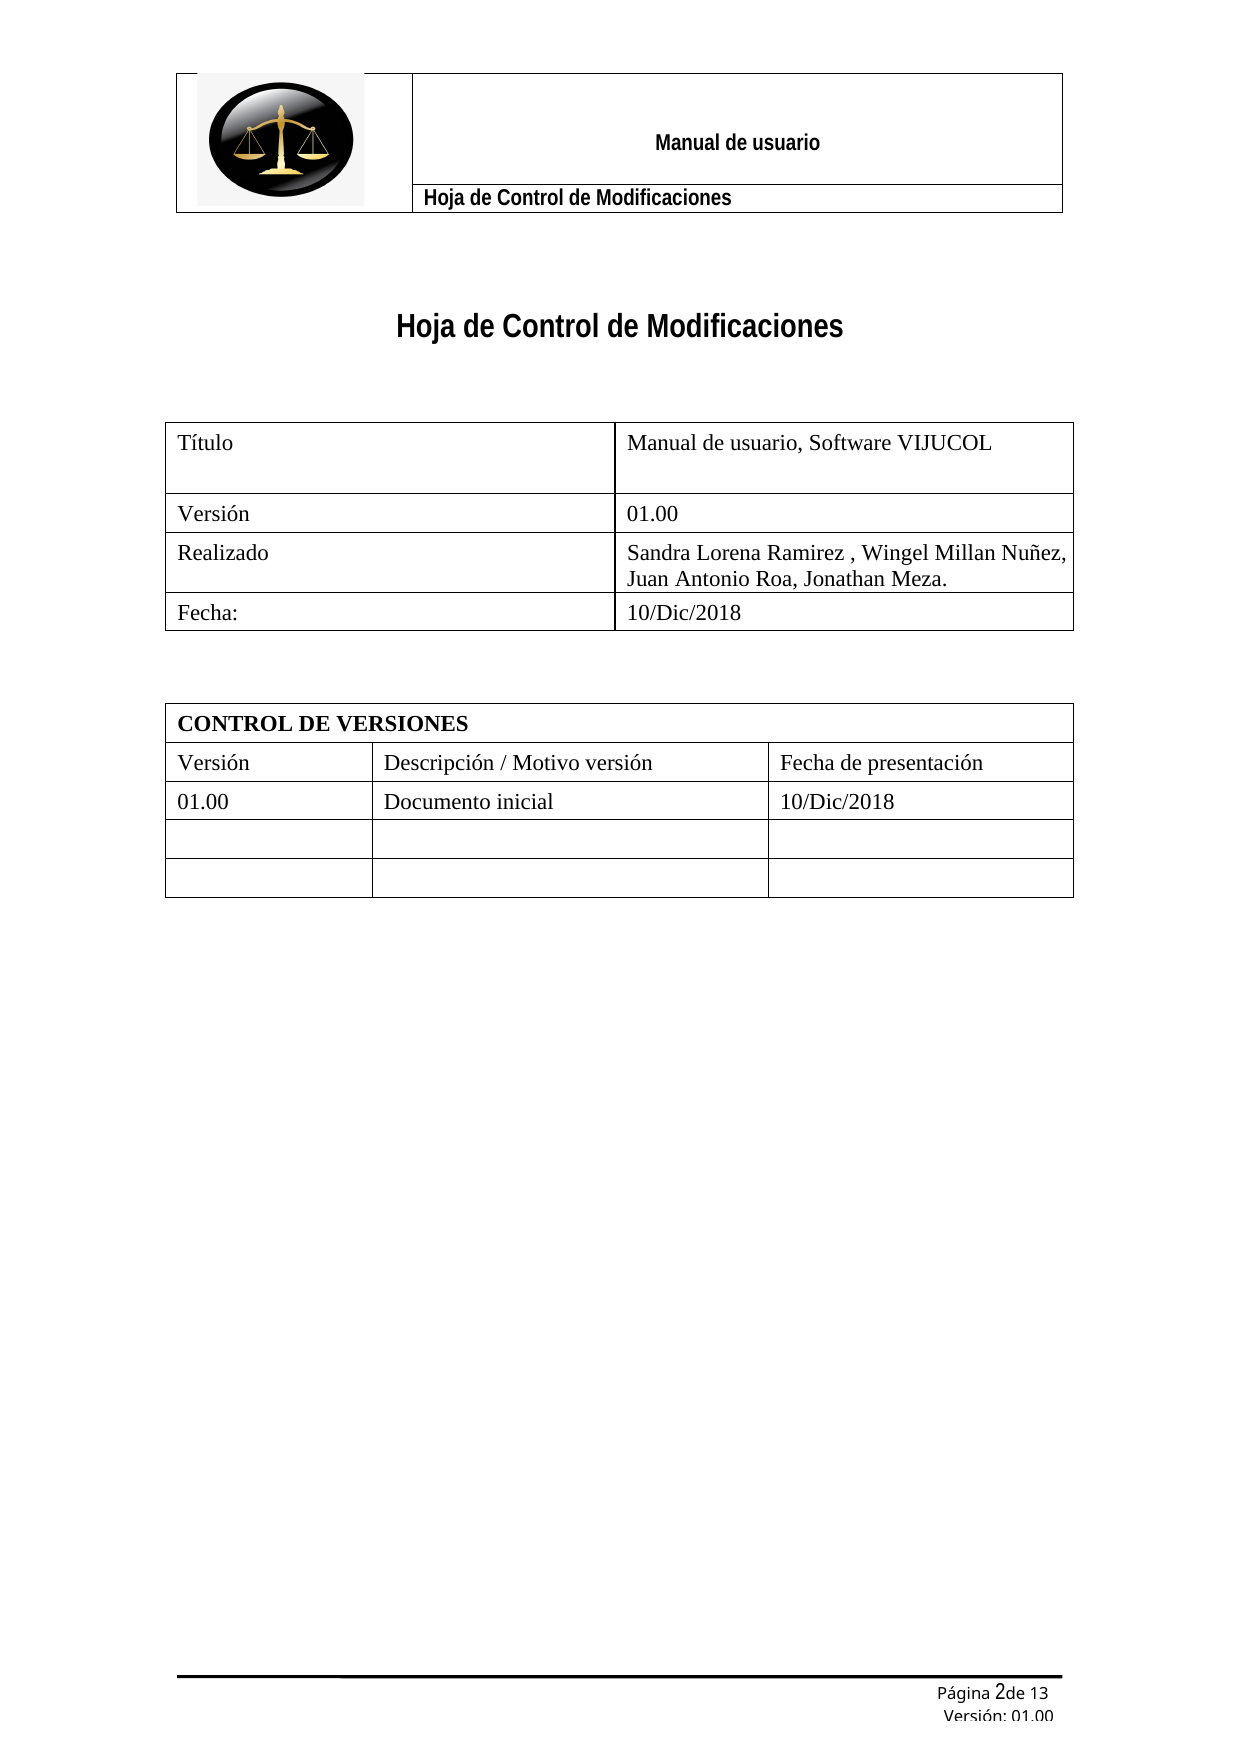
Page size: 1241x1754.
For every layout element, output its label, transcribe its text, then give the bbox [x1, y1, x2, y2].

subtitle Hoja de Control de Modificaciones [396, 306, 1086, 344]
table_cell Documento inicial [373, 782, 768, 819]
table_cell Fecha: [166, 593, 614, 630]
table_header Manual de usuario, Software VIJUCOL [616, 423, 1073, 493]
table_header [177, 74, 412, 212]
table_cell Versión [166, 494, 614, 532]
table_cell [373, 859, 768, 897]
table_cell Descripción / Motivo versión [373, 743, 768, 781]
table_cell [373, 820, 768, 858]
table_header Manual de usuario [413, 74, 1062, 183]
table_cell Sandra Lorena Ramirez , Wingel Millan Nuñez, Juan Antonio Roa, Jonathan Meza. [616, 533, 1073, 592]
table_cell Hoja de Control de Modificaciones [413, 185, 1062, 212]
table_header CONTROL DE VERSIONES [166, 704, 1073, 742]
table_cell Realizado [166, 533, 614, 592]
table_cell [769, 820, 1073, 858]
table_header Título [166, 423, 614, 493]
table_cell 10/Dic/2018 [616, 593, 1073, 630]
table_cell Fecha de presentación [769, 743, 1073, 781]
table_cell [166, 820, 372, 858]
table_cell Versión [166, 743, 372, 781]
table_cell [769, 859, 1073, 897]
table_cell [166, 859, 372, 897]
table_cell 01.00 [166, 782, 372, 819]
table_cell 10/Dic/2018 [769, 782, 1073, 819]
table_cell 01.00 [616, 494, 1073, 532]
